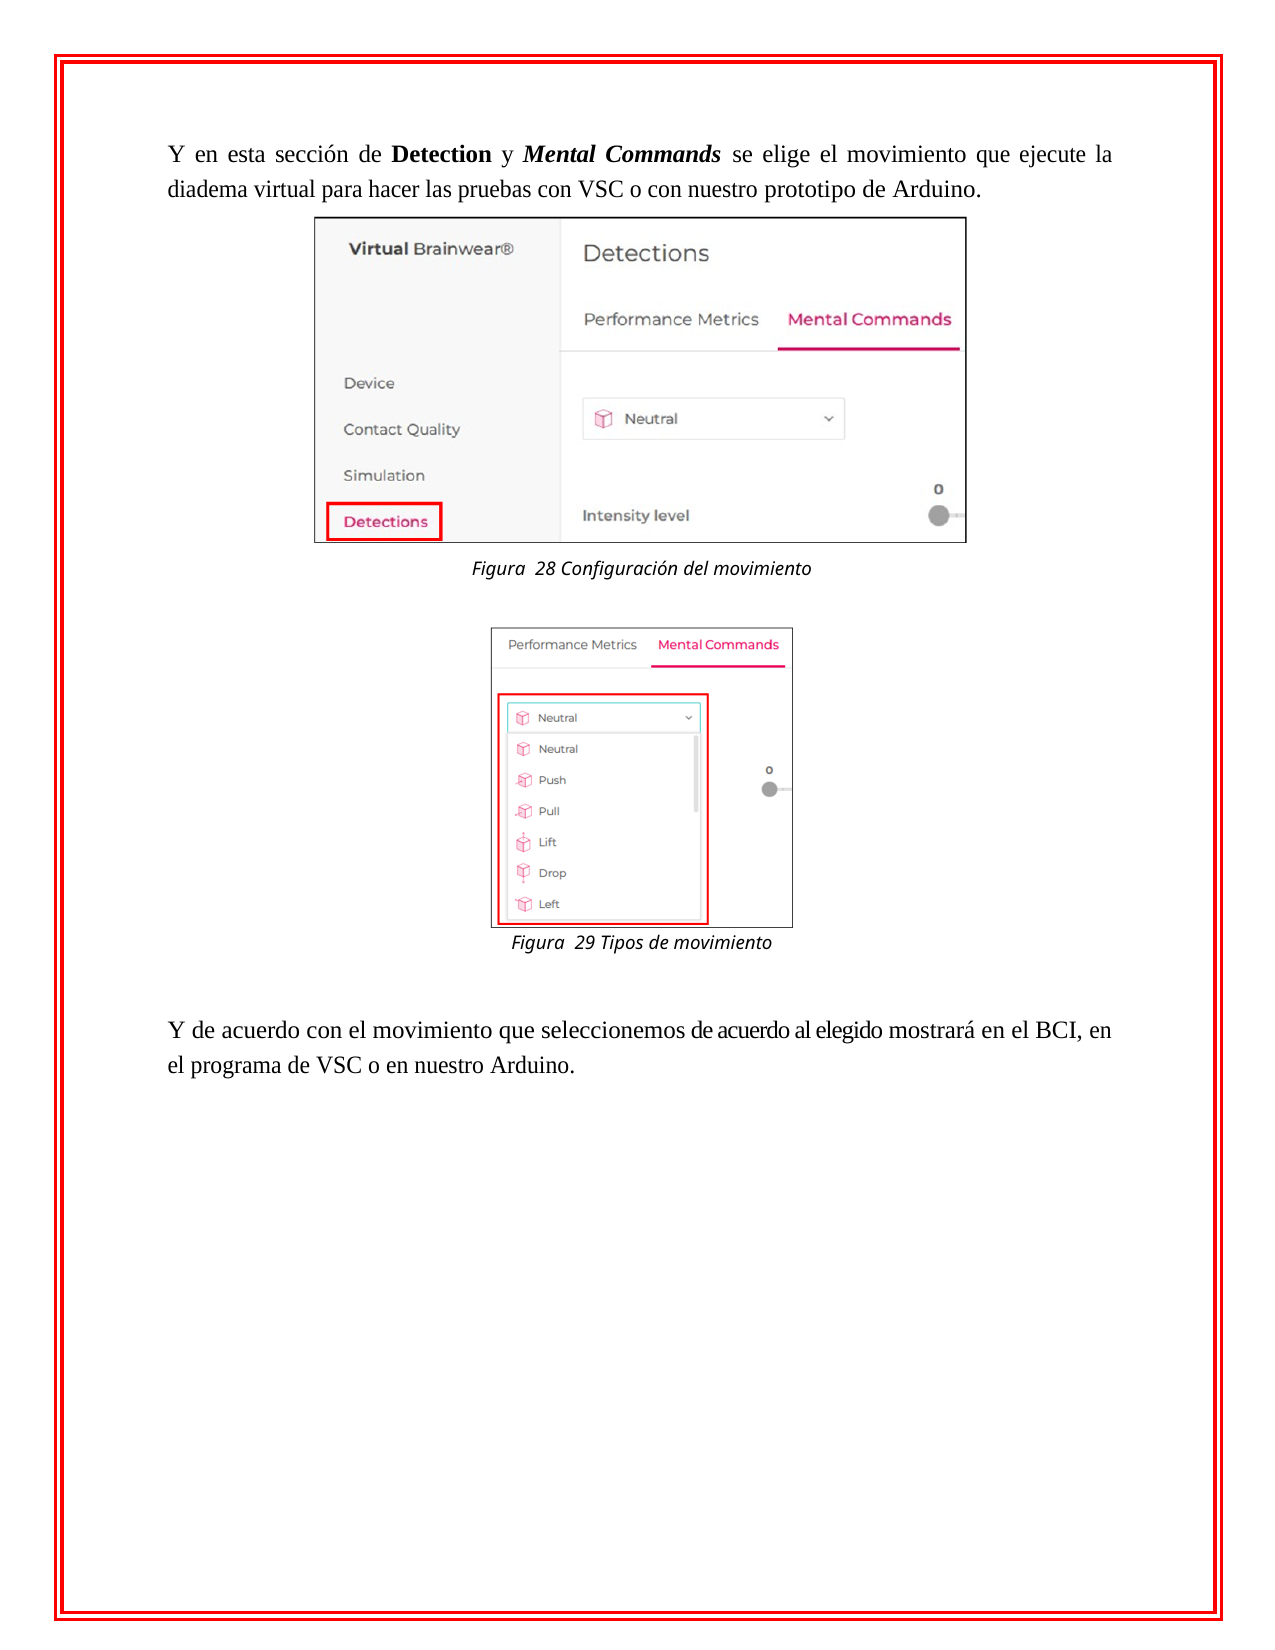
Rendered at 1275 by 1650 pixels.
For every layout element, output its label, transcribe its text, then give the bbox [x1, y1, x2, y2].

text Y en esta sección de Detection y Mental Commands se elige el movimiento que ejecute la diadema virtual para hacer las pruebas con VSC o con nuestro prototipo de Arduino. [167, 139, 1113, 203]
text Figura 29 Tipos de movimiento [156, 929, 1127, 955]
text Y de acuerdo con el movimiento que seleccionemos de acuerdo al elegido mostrará en el BCI, en el programa de VSC o en nuestro Arduino. [167, 1015, 1112, 1079]
text Figura 28 Configuración del movimiento [156, 555, 1127, 581]
picture [488, 626, 796, 930]
picture [310, 216, 970, 547]
